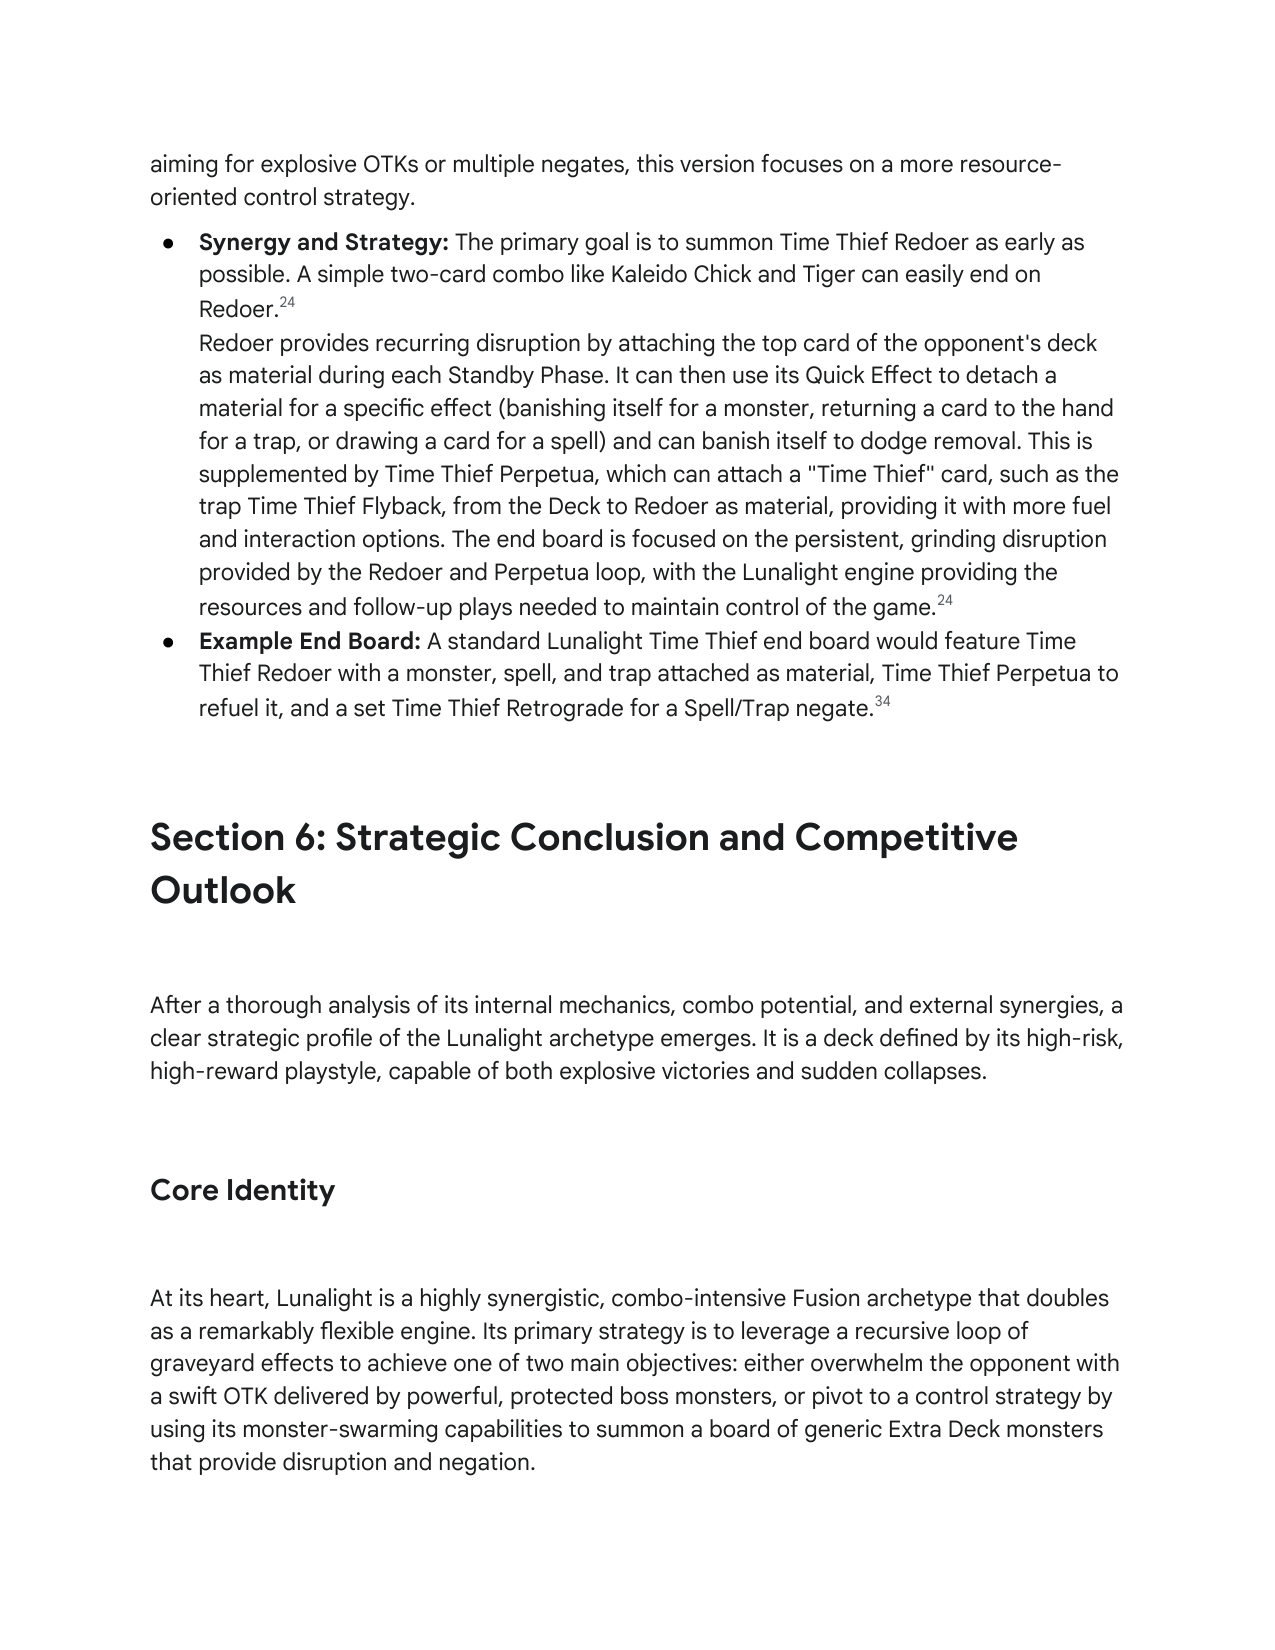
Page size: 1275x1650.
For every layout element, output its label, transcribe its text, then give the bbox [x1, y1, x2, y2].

subtitle Core Identity [150, 1172, 1125, 1209]
list Synergy and Strategy: The primary goal is to summon Time Thief Redoer as early as possible. A simple two-card combo like Kaleido Chick and Tiger can easily end on Redoer.24 Redoer provides recurring disruption by attaching the top card of the opponent's deck as material during each Standby Phase. It can then use its Quick Effect to detach a material for a specific effect (banishing itself for a monster, returning a card to the hand for a trap, or drawing a card for a spell) and can banish itself to dodge removal. This is supplemented by Time Thief Perpetua, which can attach a "Time Thief" card, such as the trap Time Thief Flyback, from the Deck to Redoer as material, providing it with more fuel and interaction options. The end board is focused on the persistent, grinding disruption provided by the Redoer and Perpetua loop, with the Lunalight engine providing the resources and follow-up plays needed to maintain control of the game.24 [161, 228, 1125, 622]
list Example End Board: A standard Lunalight Time Thief end board would feature Time Thief Redoer with a monster, spell, and trap attached as material, Time Thief Perpetua to refuel it, and a set Time Thief Retrograde for a Spell/Trap negate.34 [161, 627, 1125, 724]
text After a thorough analysis of its internal mechanics, combo potential, and external synergies, a clear strategic profile of the Lunalight archetype emerges. It is a deck defined by its high-risk, high-reward playstyle, capable of both explosive victories and sudden collapses. [150, 991, 1125, 1086]
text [150, 150, 1125, 211]
subtitle Section 6: Strategic Conclusion and Competitive Outlook [150, 814, 1125, 915]
text At its heart, Lunalight is a highly synergistic, combo-intensive Fusion archetype that doubles as a remarkably flexible engine. Its primary strategy is to leverage a recursive loop of graveyard effects to achieve one of two main objectives: either overwhelm the opponent with a swift OTK delivered by powerful, protected boss monsters, or pivot to a control strategy by using its monster-swarming capabilities to summon a board of generic Extra Deck monsters that provide disruption and negation. [150, 1284, 1125, 1476]
